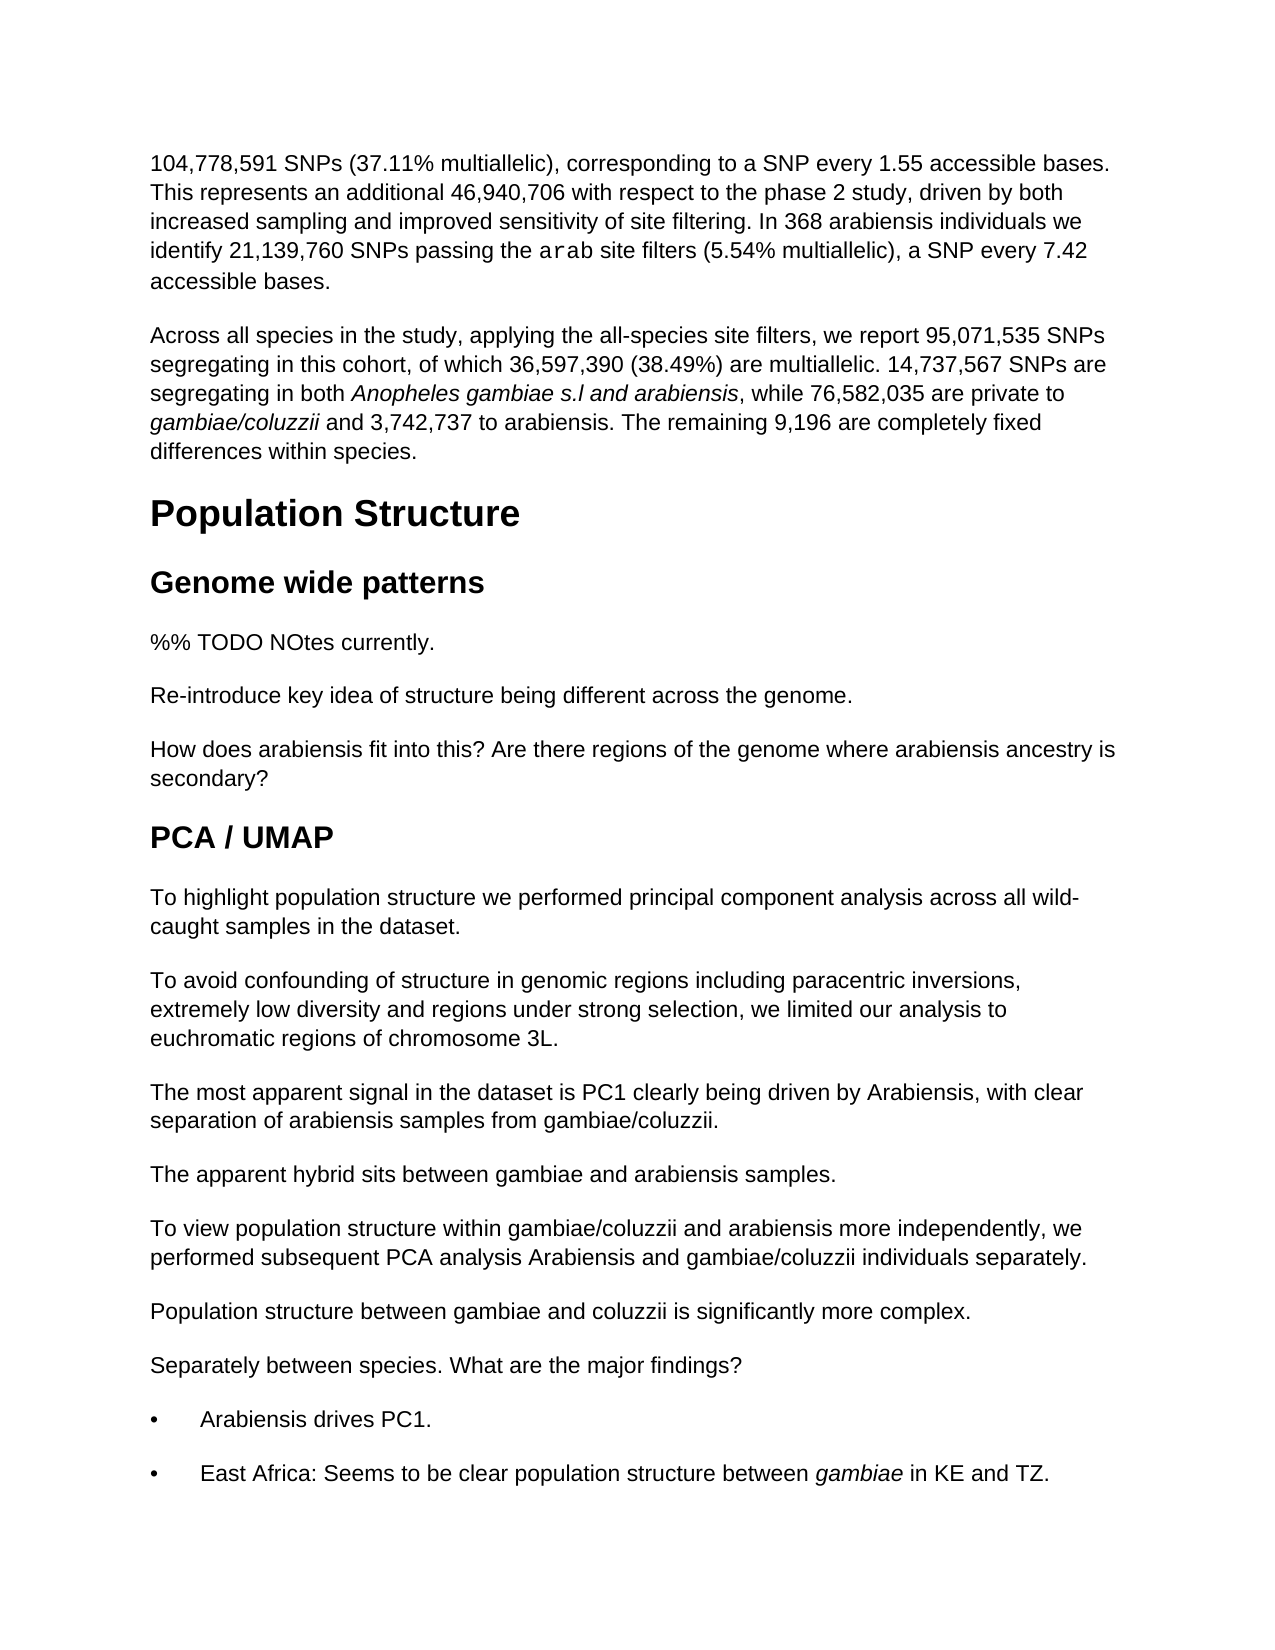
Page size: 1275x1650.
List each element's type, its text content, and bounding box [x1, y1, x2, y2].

text The apparent hybrid sits between gambiae and arabiensis samples. [150, 1161, 1125, 1188]
text Across all species in the study, applying the all-species site filters, we report 95,071,535 SNPs segregating in this cohort, of which 36,597,390 (38.49%) are multiallelic. 14,737,567 SNPs are segregating in both Anopheles gambiae s.l and arabiensis, while 76,582,035 are private to gambiae/coluzzii and 3,742,737 to arabiensis. The remaining 9,196 are completely fixed differences within species. [150, 322, 1125, 464]
list Arabiensis drives PC1. [150, 1406, 1125, 1433]
text To avoid confounding of structure in genomic regions including paracentric inversions, extremely low diversity and regions under strong selection, we limited our analysis to euchromatic regions of chromosome 3L. [150, 967, 1125, 1051]
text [150, 150, 1125, 294]
subtitle Population Structure [150, 492, 1125, 535]
text %% TODO NOtes currently. [150, 628, 1125, 655]
text To highlight population structure we performed principal component analysis across all wild-caught samples in the dataset. [150, 884, 1125, 939]
subtitle Genome wide patterns [150, 564, 1125, 600]
list East Africa: Seems to be clear population structure between gambiae in KE and TZ. [150, 1460, 1125, 1487]
text How does arabiensis fit into this? Are there regions of the genome where arabiensis ancestry is secondary? [150, 736, 1125, 792]
subtitle PCA / UMAP [150, 819, 1125, 855]
text Re-introduce key idea of structure being different across the genome. [150, 682, 1125, 709]
text To view population structure within gambiae/coluzzii and arabiensis more independently, we performed subsequent PCA analysis Arabiensis and gambiae/coluzzii individuals separately. [150, 1215, 1125, 1271]
text Population structure between gambiae and coluzzii is significantly more complex. [150, 1298, 1125, 1325]
text Separately between species. What are the major findings? [150, 1352, 1125, 1379]
text The most apparent signal in the dataset is PC1 clearly being driven by Arabiensis, with clear separation of arabiensis samples from gambiae/coluzzii. [150, 1078, 1125, 1134]
